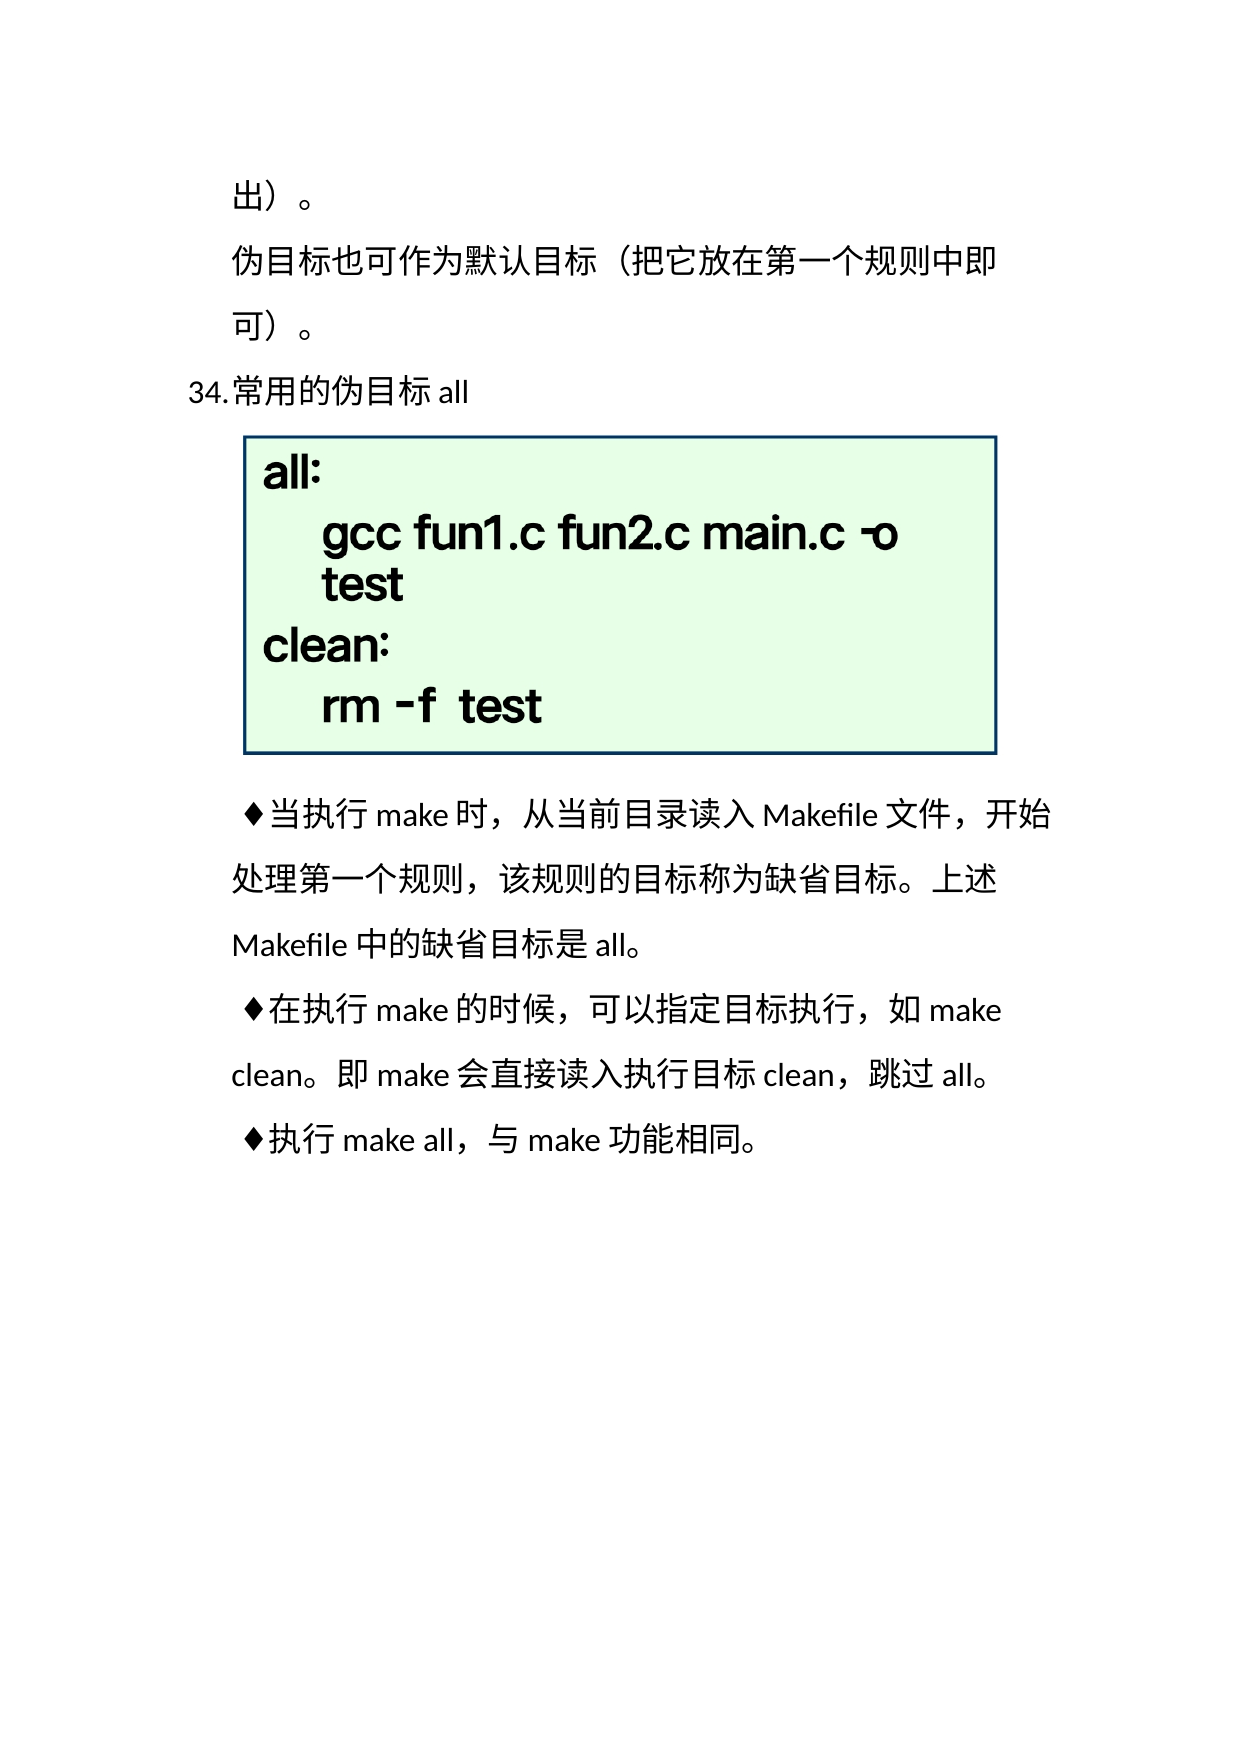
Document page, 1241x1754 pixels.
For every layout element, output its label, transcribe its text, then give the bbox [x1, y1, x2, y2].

list ♦当执行make时，从当前目录读入Makefile文件，开始处理第一个规则，该规则的目标称为缺省目标。上述Makefile中的缺省目标是all。 [231, 779, 1053, 974]
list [231, 162, 1053, 227]
list ♦执行make all，与make 功能相同。 [231, 1104, 1053, 1169]
picture [231, 434, 1008, 768]
list ♦在执行make的时候，可以指定目标执行，如make clean。即make会直接读入执行目标clean，跳过all。 [231, 974, 1053, 1104]
list 常用的伪目标all [187, 357, 1053, 422]
list 伪目标也可作为默认目标（把它放在第一个规则中即可）。 [231, 227, 1053, 357]
